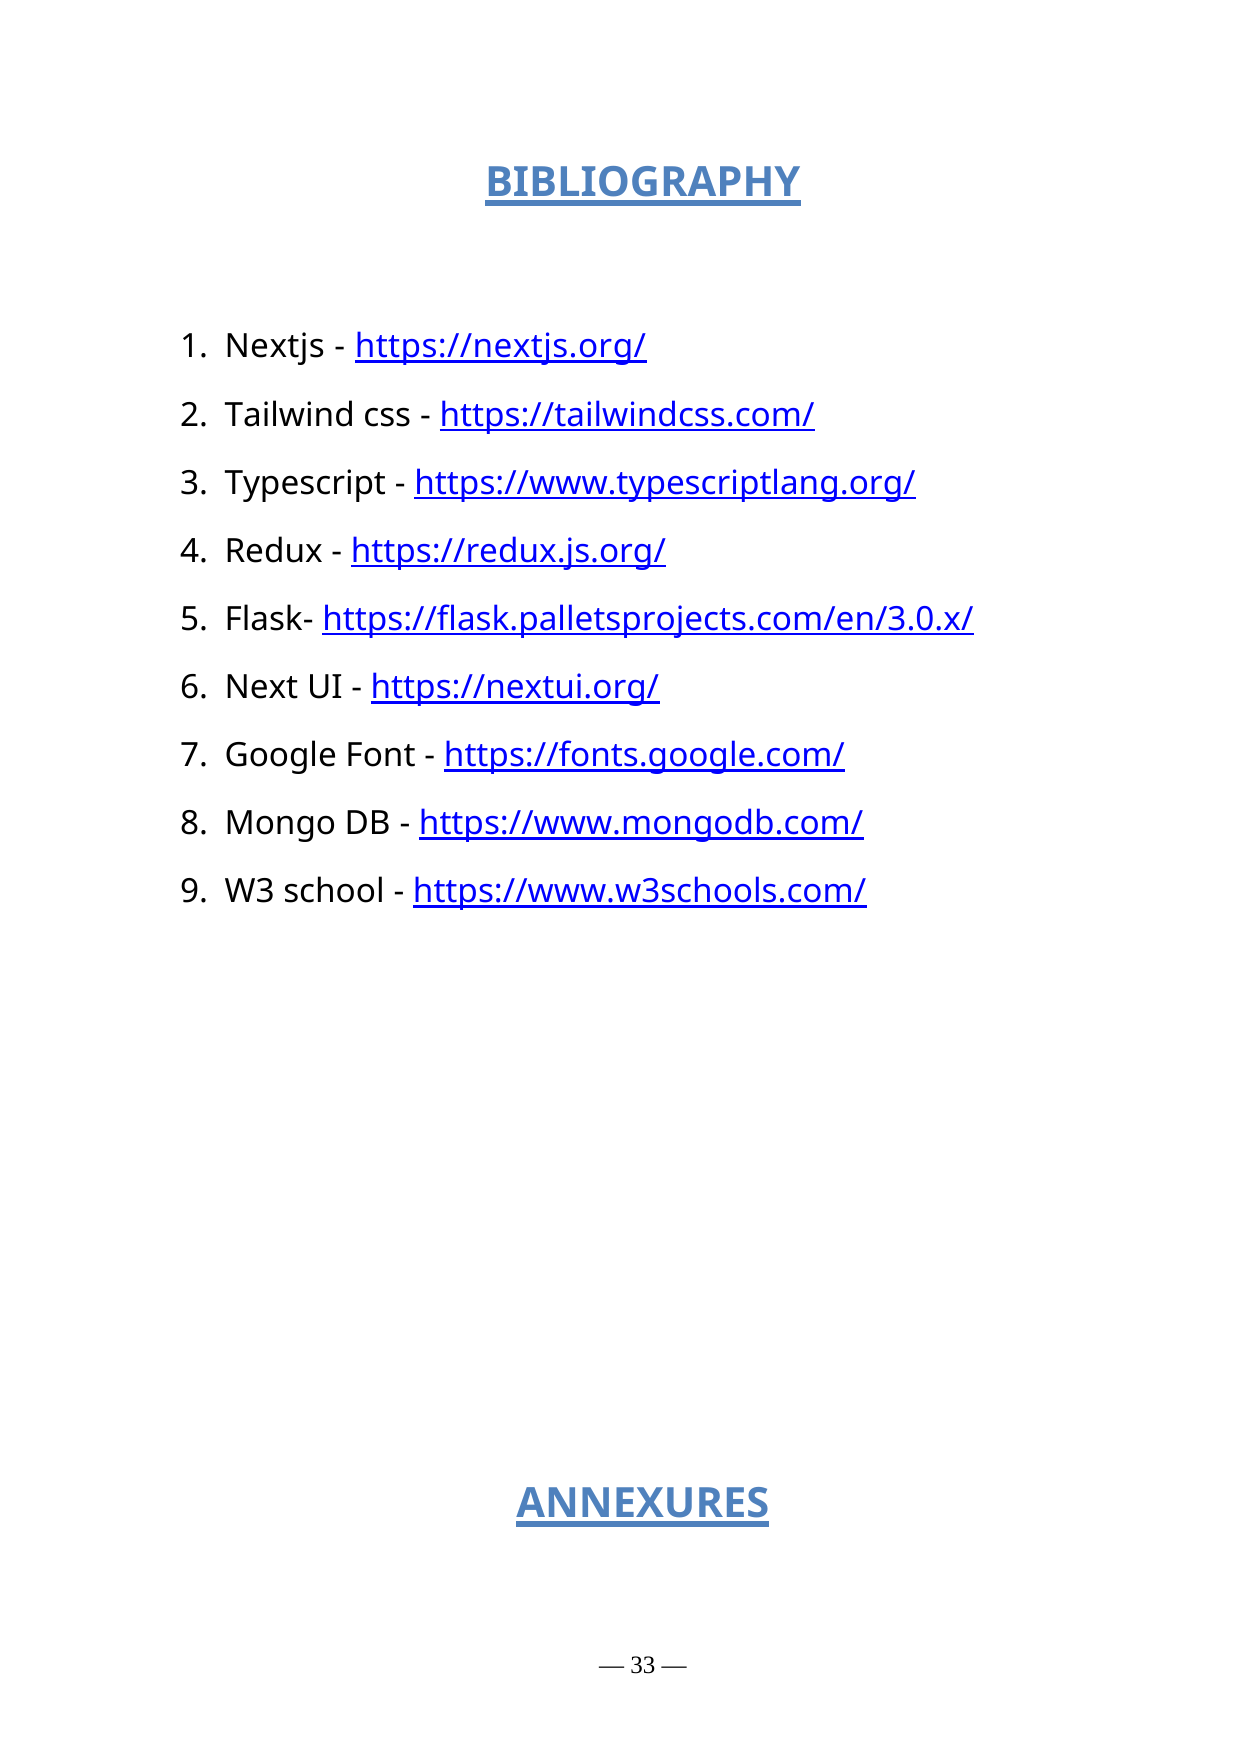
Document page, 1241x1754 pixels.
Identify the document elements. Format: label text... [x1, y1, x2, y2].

list Flask- https://flask.palletsprojects.com/en/3.0.x/ [180, 593, 1105, 638]
list Next UI - https://nextui.org/ [180, 661, 1105, 706]
text ANNEXURES [180, 1478, 1105, 1535]
list Tailwind css - https://tailwindcss.com/ [180, 388, 1105, 434]
list Google Font - https://fonts.google.com/ [180, 729, 1105, 774]
list Typescript - https://www.typescriptlang.org/ [180, 456, 1105, 502]
text BIBLIOGRAPHY [180, 150, 1105, 207]
list Redux - https://redux.js.org/ [180, 524, 1105, 570]
list W3 school - https://www.w3schools.com/ [180, 865, 1105, 911]
list Mongo DB - https://www.mongodb.com/ [180, 797, 1105, 842]
list Nextjs - https://nextjs.org/ [180, 320, 1105, 366]
